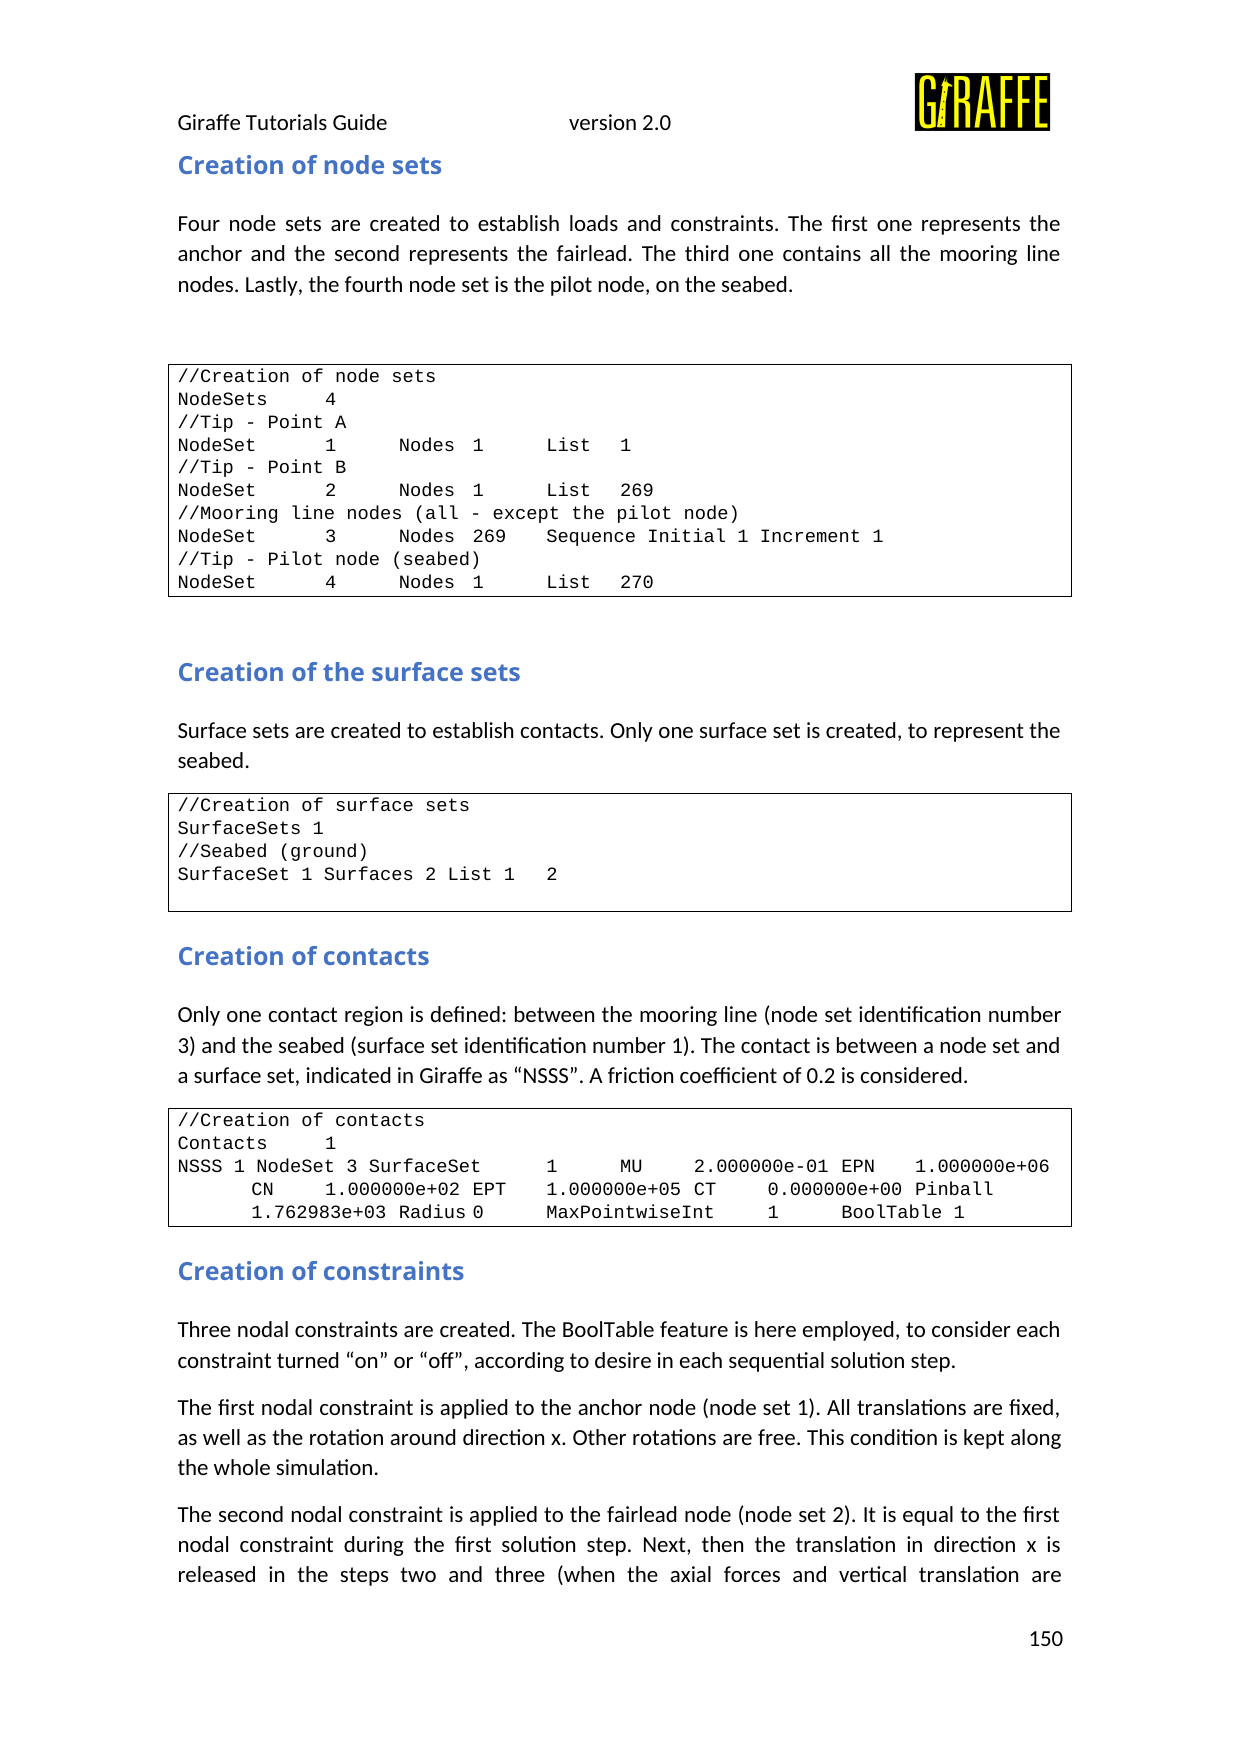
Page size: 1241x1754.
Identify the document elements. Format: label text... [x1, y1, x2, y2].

subtitle Creation of the surface sets [177, 654, 1063, 688]
text //Creation of contacts [169, 1109, 1071, 1131]
subtitle Creation of node sets [177, 148, 1063, 182]
text NodeSet 3 Nodes 269 Sequence Initial 1 Increment 1 [169, 524, 1071, 547]
text //Creation of node sets [169, 365, 1071, 386]
text Three nodal constraints are created. The BoolTable feature is here employed, to consider each constraint turned “on” or “off”, according to desire in each sequential solution step. [177, 1316, 1063, 1374]
text //Tip - Pilot node (seabed) [169, 547, 1071, 570]
text //Tip - Point B [169, 455, 1071, 478]
text //Mooring line nodes (all - except the pilot node) [169, 501, 1071, 524]
text Surface sets are created to establish contacts. Only one surface set is created, to represent the seabed. [177, 716, 1063, 774]
text //Creation of surface sets [169, 794, 1071, 816]
text NodeSets 4 [169, 386, 1071, 409]
text The first nodal constraint is applied to the anchor node (node set 1). All translations are fixed, as well as the rotation around direction x. Other rotations are free. This condition is kept along the whole simulation. [177, 1393, 1063, 1481]
text //Seabed (ground) [169, 839, 1071, 862]
subtitle Creation of contacts [177, 939, 1063, 973]
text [177, 1500, 1063, 1588]
text NodeSet 2 Nodes 1 List 269 [169, 478, 1071, 501]
text NodeSet 1 Nodes 1 List 1 [169, 432, 1071, 455]
text NSSS 1 NodeSet 3 SurfaceSet 1 MU 2.000000e-01 EPN 1.000000e+06 CN 1.000000e+02 EPT 1.000000e+05 CT 0.000000e+00 Pinball 1.762983e+03 Radius 0 MaxPointwiseInt 1 BoolTable 1 [169, 1154, 1071, 1226]
text Contacts 1 [169, 1131, 1071, 1154]
subtitle Creation of constraints [177, 1254, 1063, 1288]
text //Tip - Point A [169, 409, 1071, 432]
text NodeSet 4 Nodes 1 List 270 [169, 570, 1071, 596]
text Four node sets are created to establish loads and constraints. The first one represents the anchor and the second represents the fairlead. The third one contains all the mooring line nodes. Lastly, the fourth node set is the pilot node, on the seabed. [177, 209, 1063, 298]
picture [914, 73, 1051, 131]
text SurfaceSet 1 Surfaces 2 List 1 2 [169, 862, 1071, 886]
text SurfaceSets 1 [169, 816, 1071, 839]
text Only one contact region is defined: between the mooring line (node set identification number 3) and the seabed (surface set identification number 1). The contact is between a node set and a surface set, indicated in Giraffe as “NSSS”. A friction coefficient of 0.2 is considered. [177, 1001, 1063, 1089]
